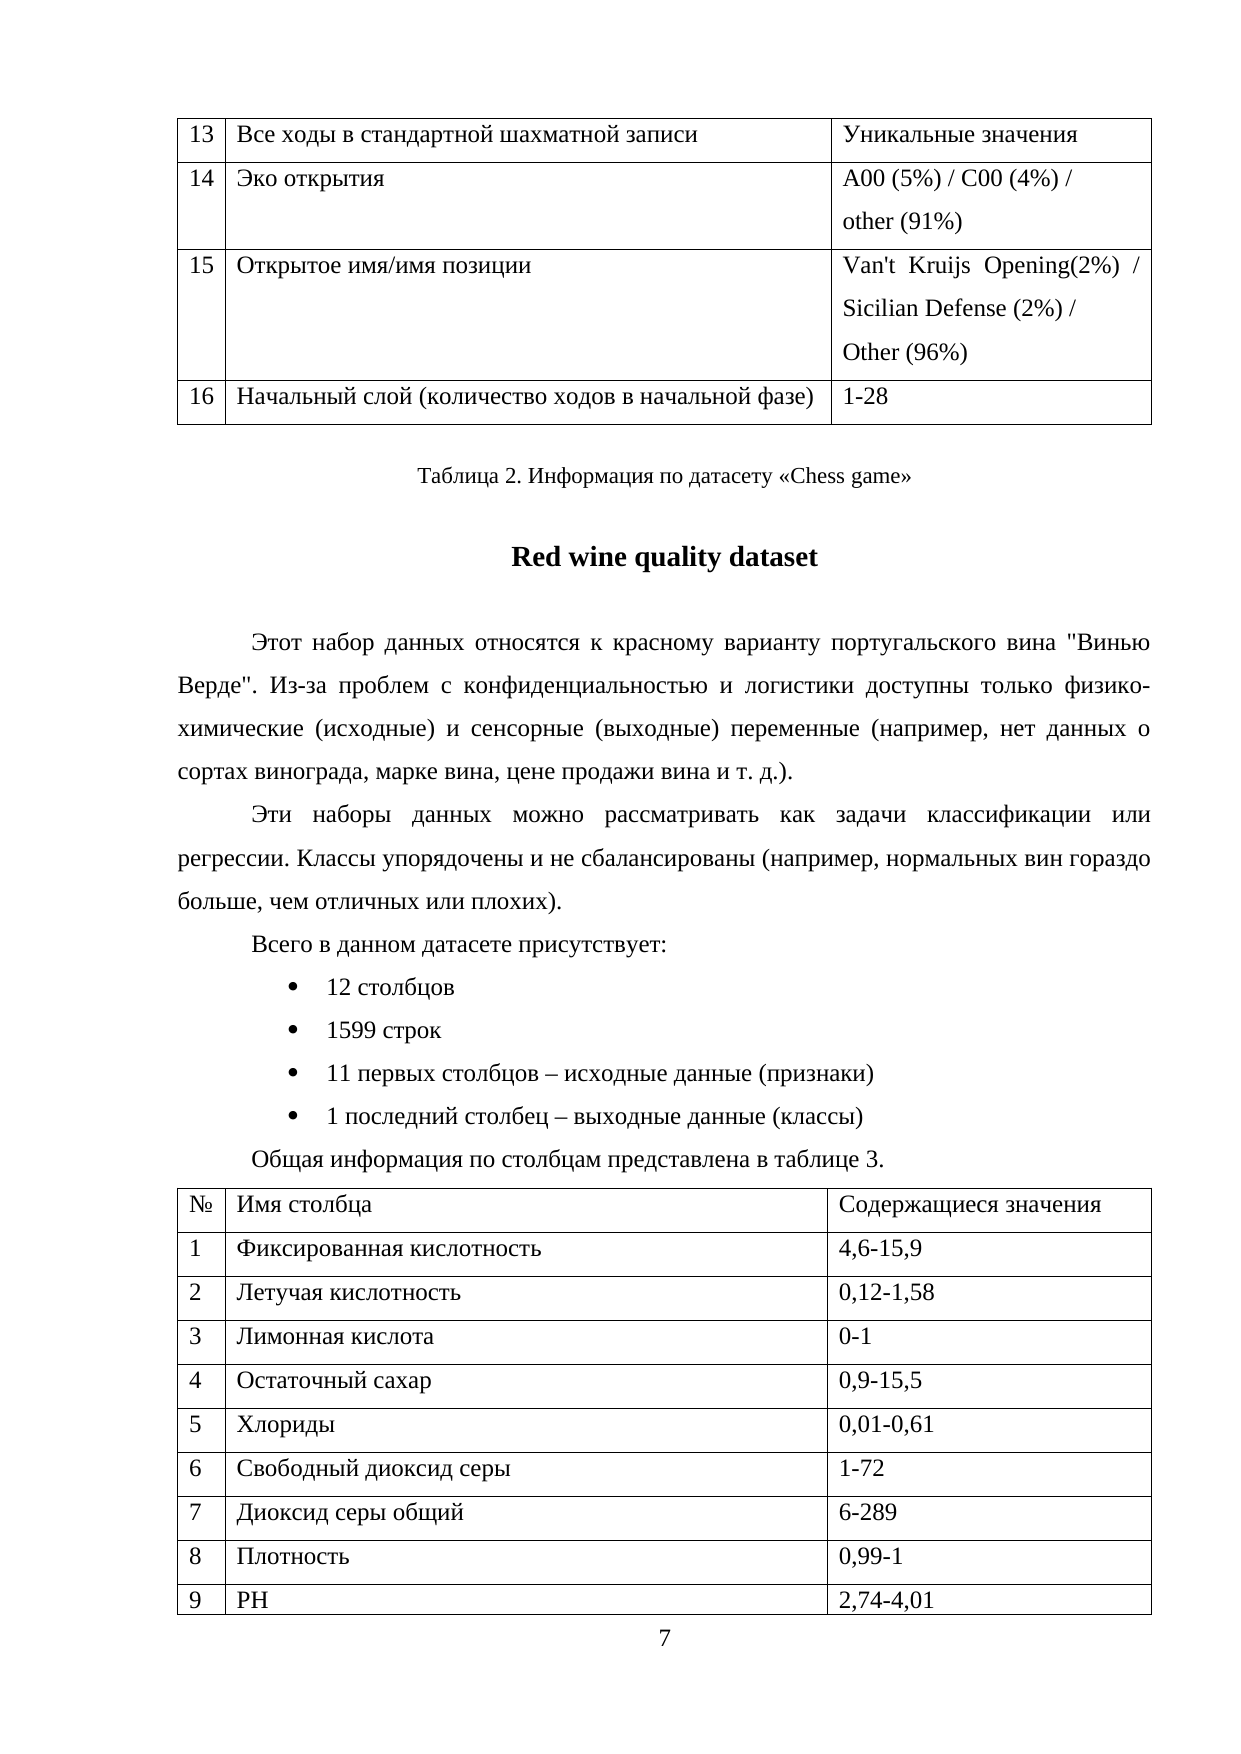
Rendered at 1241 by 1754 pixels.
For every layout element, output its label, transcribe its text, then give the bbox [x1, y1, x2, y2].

table_cell Все ходы в стандартной шахматной записи [226, 119, 831, 162]
table_cell 6 [178, 1453, 225, 1496]
text Общая информация по столбцам представлена в таблице 3. [177, 1144, 1152, 1173]
text Таблица 2. Информация по датасету «Chess game» [177, 462, 1152, 489]
table_cell 1 [178, 1233, 225, 1276]
table_cell Диоксид серы общий [226, 1497, 827, 1540]
list 11 первых столбцов – исходные данные (признаки) [288, 1058, 1152, 1087]
table_cell 9 [178, 1585, 225, 1614]
text Эти наборы данных можно рассматривать как задачи классификации или регрессии. Классы упорядочены и не сбалансированы (например, нормальных вин гораздо больше, чем отличных или плохих). [177, 799, 1152, 914]
table_cell Плотность [226, 1541, 827, 1584]
table_cell Летучая кислотность [226, 1277, 827, 1320]
text Всего в данном датасете присутствует: [177, 929, 1152, 958]
table_cell PH [226, 1585, 827, 1614]
table_cell 2,74-4,01 [828, 1585, 1151, 1614]
table_cell Van't Kruijs Opening(2%) / Sicilian Defense (2%) / Other (96%) [832, 250, 1151, 380]
table_cell 5 [178, 1409, 225, 1452]
table_cell Фиксированная кислотность [226, 1233, 827, 1276]
table_cell 8 [178, 1541, 225, 1584]
table_header Содержащиеся значения [828, 1189, 1151, 1232]
table_cell 4,6-15,9 [828, 1233, 1151, 1276]
list 12 столбцов [288, 972, 1152, 1001]
table_cell Эко открытия [226, 163, 831, 249]
table_cell Хлориды [226, 1409, 827, 1452]
table_cell Открытое имя/имя позиции [226, 250, 831, 380]
table_cell 7 [178, 1497, 225, 1540]
table_cell 0,9-15,5 [828, 1365, 1151, 1408]
table_cell 0,12-1,58 [828, 1277, 1151, 1320]
table_cell Начальный слой (количество ходов в начальной фазе) [226, 381, 831, 424]
table_cell 14 [178, 163, 225, 249]
table_cell 16 [178, 381, 225, 424]
table_cell Свободный диоксид серы [226, 1453, 827, 1496]
table_cell 15 [178, 250, 225, 380]
table_cell 3 [178, 1321, 225, 1364]
table_cell 1-28 [832, 381, 1151, 424]
table_cell Лимонная кислота [226, 1321, 827, 1364]
table_cell 4 [178, 1365, 225, 1408]
table_cell 1-72 [828, 1453, 1151, 1496]
table_header № [178, 1189, 225, 1232]
table_cell Уникальные значения [832, 119, 1151, 162]
list 1 последний столбец – выходные данные (классы) [288, 1101, 1152, 1130]
table_cell 2 [178, 1277, 225, 1320]
table_cell Остаточный сахар [226, 1365, 827, 1408]
table_cell 0,99-1 [828, 1541, 1151, 1584]
table_cell А00 (5%) / С00 (4%) / other (91%) [832, 163, 1151, 249]
table_cell 13 [178, 119, 225, 162]
list 1599 строк [288, 1015, 1152, 1044]
table_header Имя столбца [226, 1189, 827, 1232]
text Этот набор данных относятся к красному варианту португальского вина "Винью Верде". Из-за проблем с конфиденциальностью и логистики доступны только физико-химические (исходные) и сенсорные (выходные) переменные (например, нет данных о сортах винограда, марке вина, цене продажи вина и т. д.). [177, 627, 1152, 785]
table_cell 0,01-0,61 [828, 1409, 1151, 1452]
table_cell 0-1 [828, 1321, 1151, 1364]
subtitle Red wine quality dataset [177, 539, 1152, 573]
table_cell 6-289 [828, 1497, 1151, 1540]
